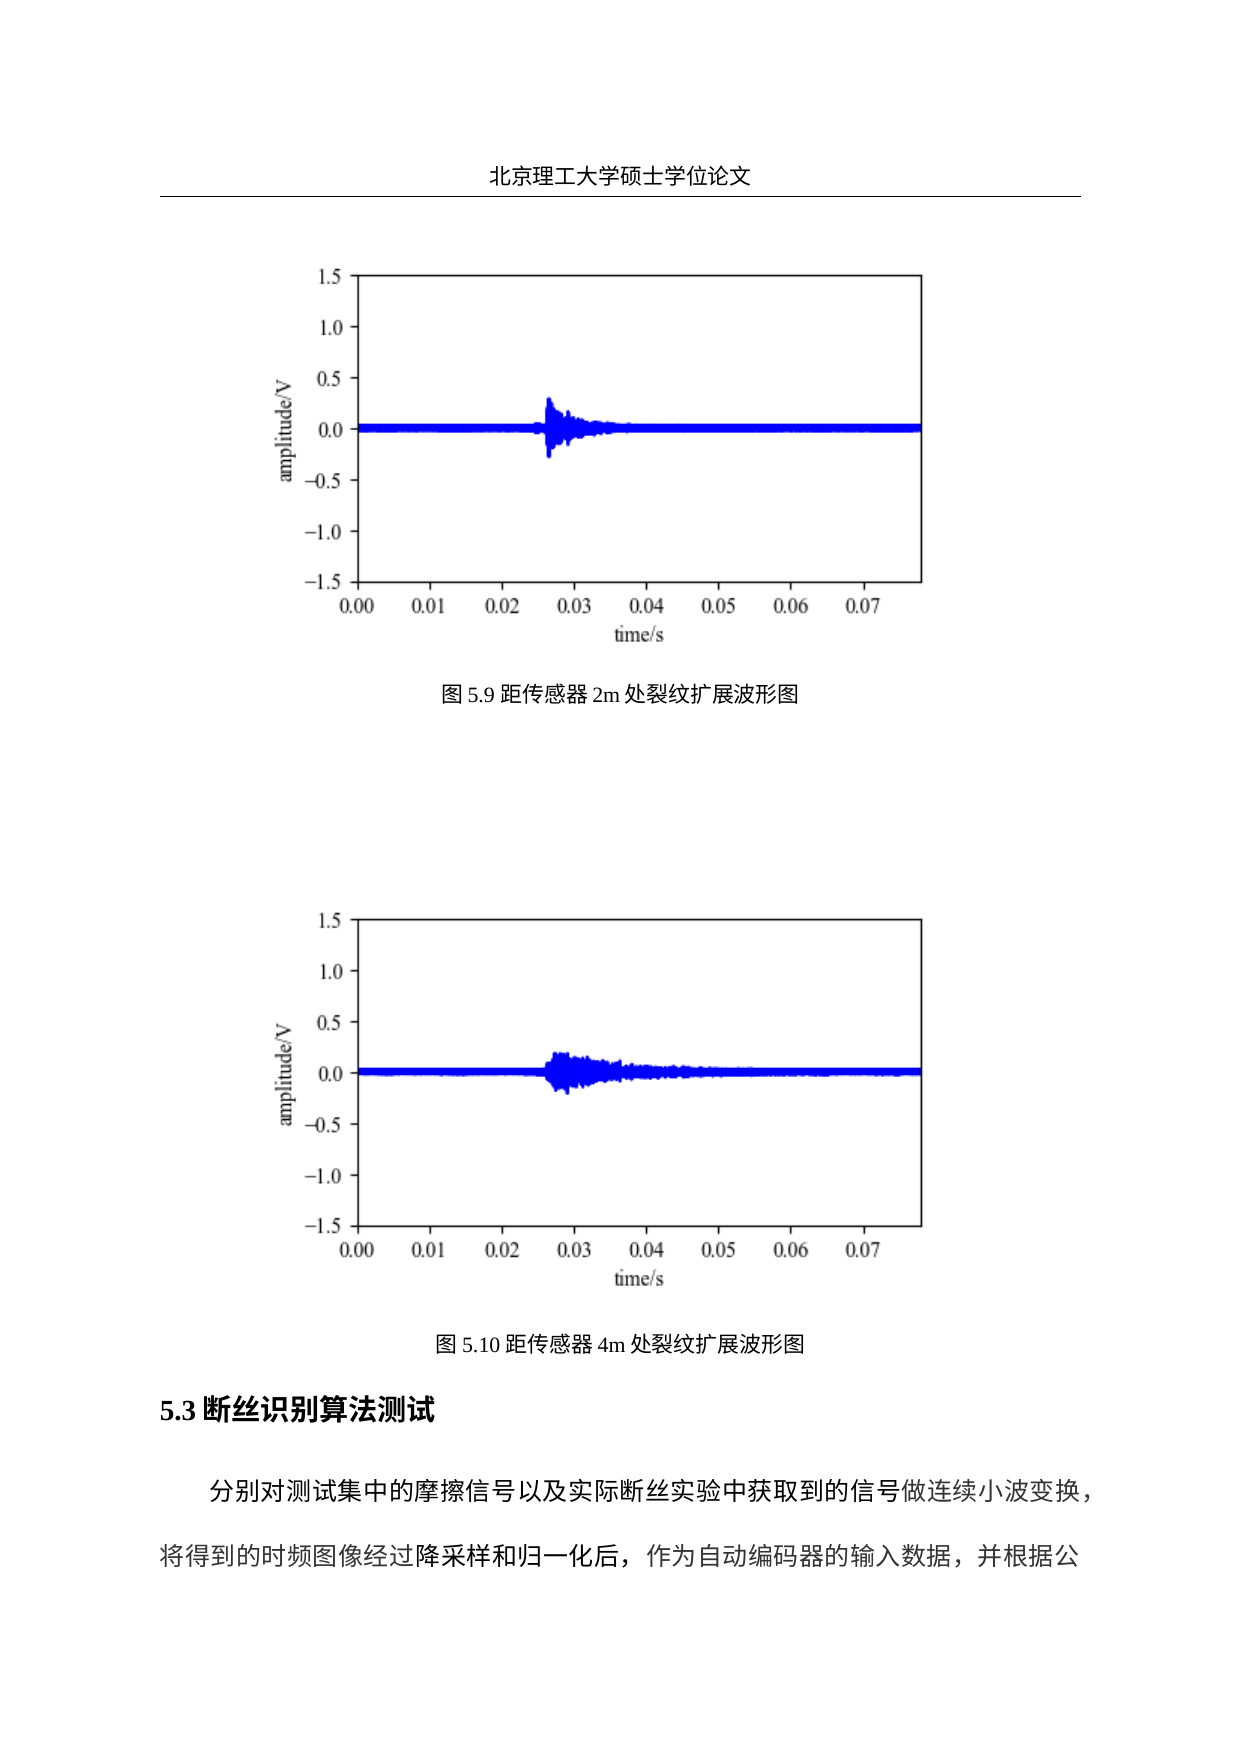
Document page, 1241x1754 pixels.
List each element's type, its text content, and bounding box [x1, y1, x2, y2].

picture [245, 871, 995, 1292]
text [159, 1457, 1081, 1587]
text 图5.10 距传感器4m处裂纹扩展波形图 [159, 1327, 1081, 1359]
text 5.3 断丝识别算法测试 [159, 1376, 1081, 1441]
picture [245, 221, 995, 672]
text 图5.9 距传感器2m处裂纹扩展波形图 [159, 677, 1081, 709]
